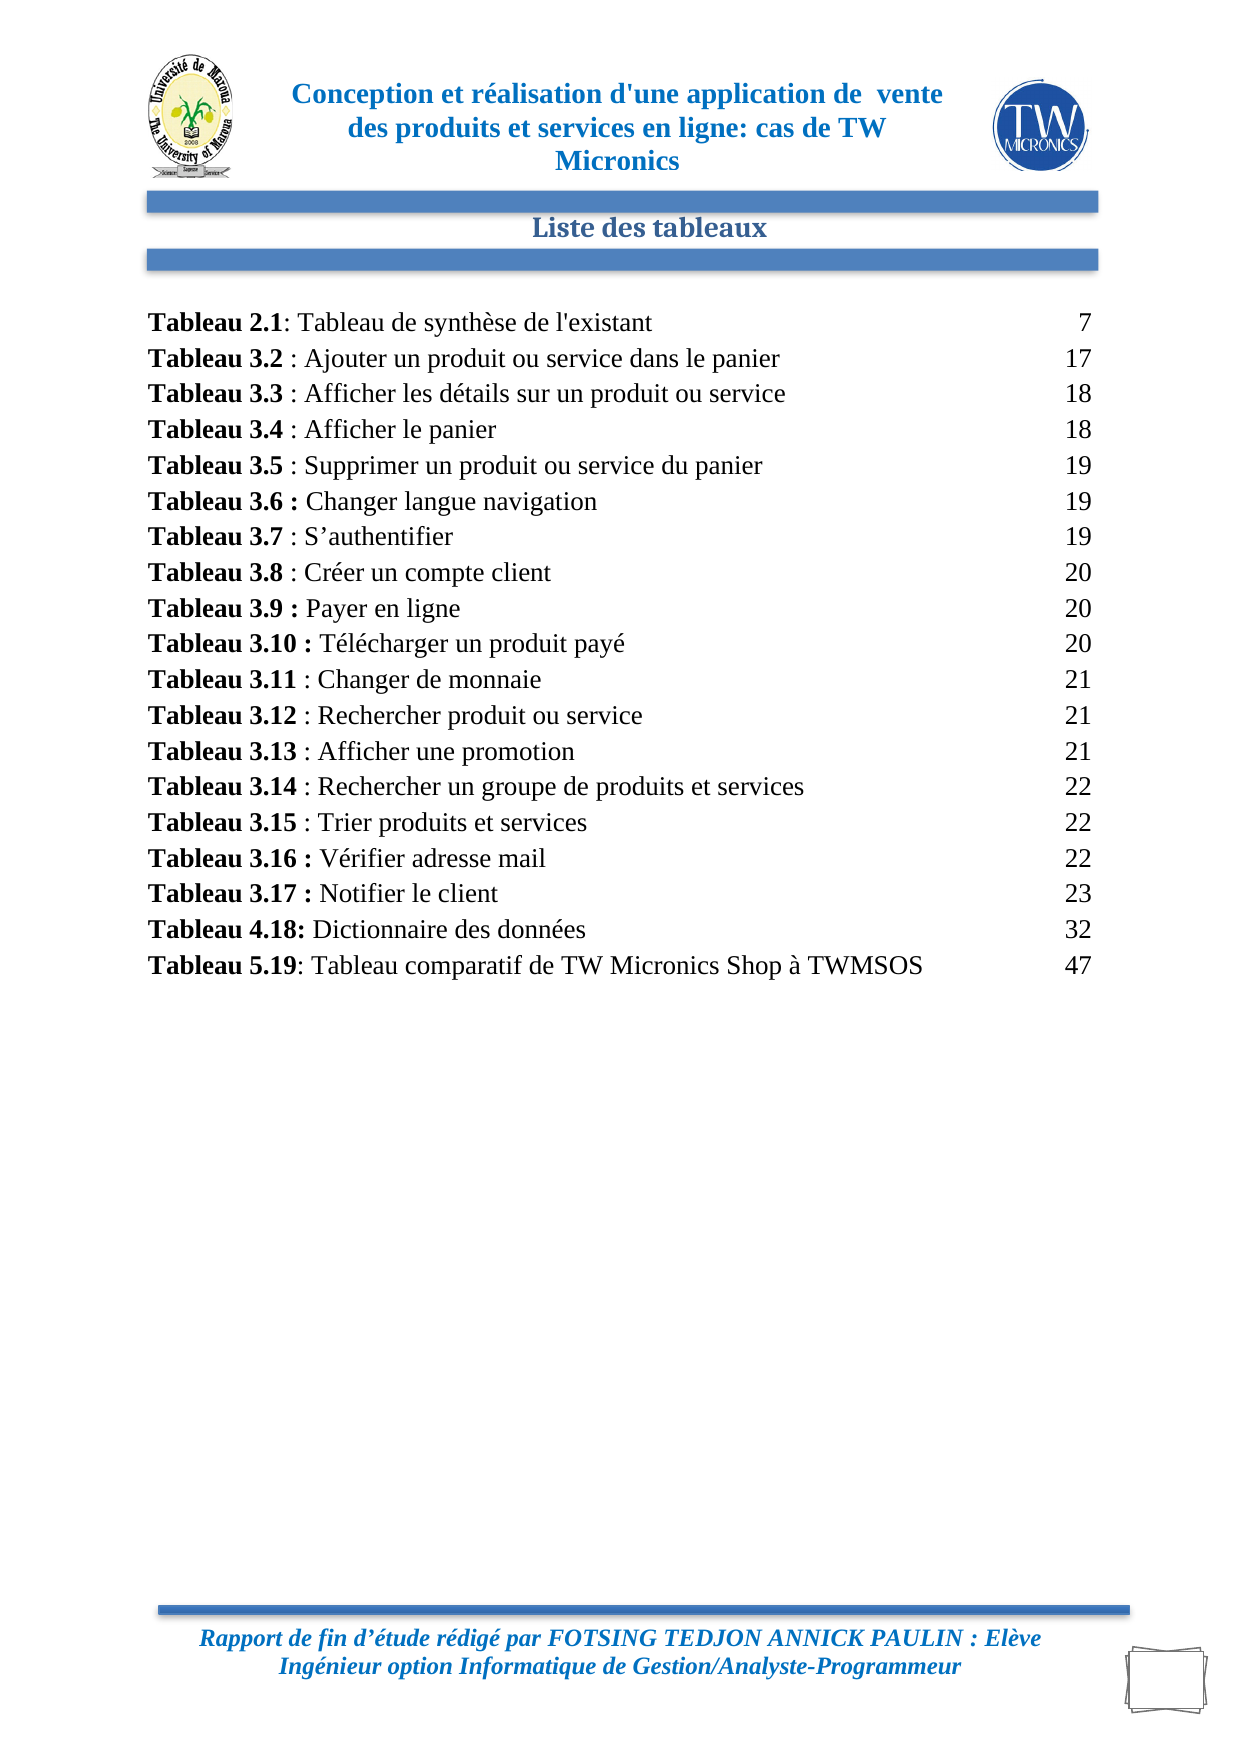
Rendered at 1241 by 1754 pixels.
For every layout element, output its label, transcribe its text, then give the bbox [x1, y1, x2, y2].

text Tableau 5.19: Tableau comparatif de TW Micronics Shop à TWMSOS 47 [148, 949, 1093, 980]
text Tableau 3.13 : Afficher une promotion 21 [148, 735, 1093, 766]
subtitle Liste des tableaux [148, 219, 1093, 244]
text Tableau 3.17 : Notifier le client 23 [148, 878, 1093, 909]
text Tableau 3.4 : Afficher le panier 18 [148, 413, 1093, 444]
text Tableau 3.11 : Changer de monnaie 21 [148, 663, 1093, 694]
text Tableau 3.2 : Ajouter un produit ou service dans le panier 17 [148, 342, 1093, 373]
picture [991, 77, 1092, 171]
text Tableau 3.15 : Trier produits et services 22 [148, 806, 1093, 837]
text Tableau 3.6 : Changer langue navigation 19 [148, 484, 1093, 516]
text Tableau 3.3 : Afficher les détails sur un produit ou service 18 [148, 377, 1093, 408]
text Tableau 2.1: Tableau de synthèse de l'existant 7 [148, 306, 1093, 337]
text Tableau 3.14 : Rechercher un groupe de produits et services 22 [148, 770, 1093, 802]
text Tableau 3.10 : Télécharger un produit payé 20 [148, 627, 1093, 659]
text Tableau 3.5 : Supprimer un produit ou service du panier 19 [148, 449, 1093, 480]
text Tableau 3.12 : Rechercher produit ou service 21 [148, 699, 1093, 730]
text Tableau 3.7 : S’authentifier 19 [148, 520, 1093, 551]
text Tableau 4.18: Dictionnaire des données 32 [148, 913, 1093, 944]
text Tableau 3.8 : Créer un compte client 20 [148, 556, 1093, 587]
text Tableau 3.9 : Payer en ligne 20 [148, 592, 1093, 623]
text Tableau 3.16 : Vérifier adresse mail 22 [148, 842, 1093, 873]
